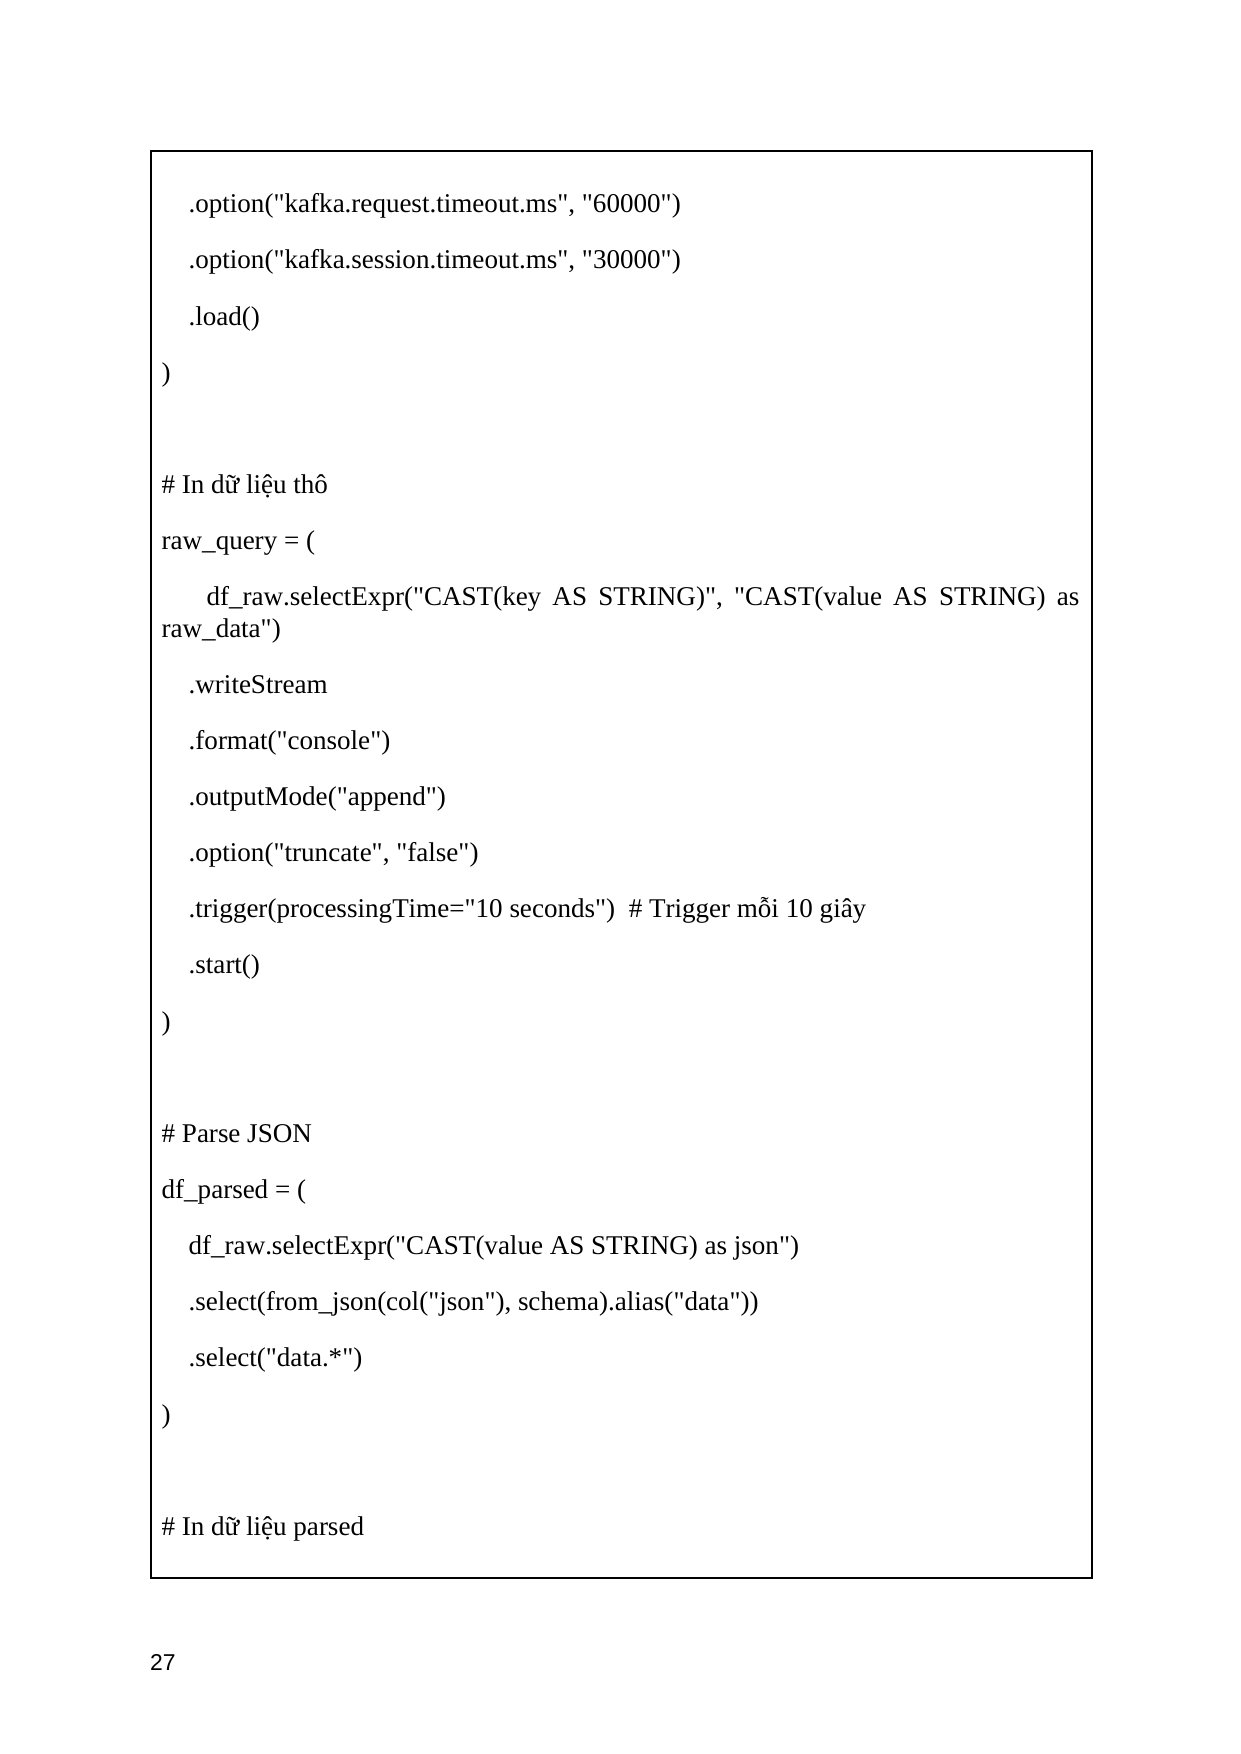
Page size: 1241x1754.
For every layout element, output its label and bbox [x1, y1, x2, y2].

table_header [152, 152, 1091, 1577]
